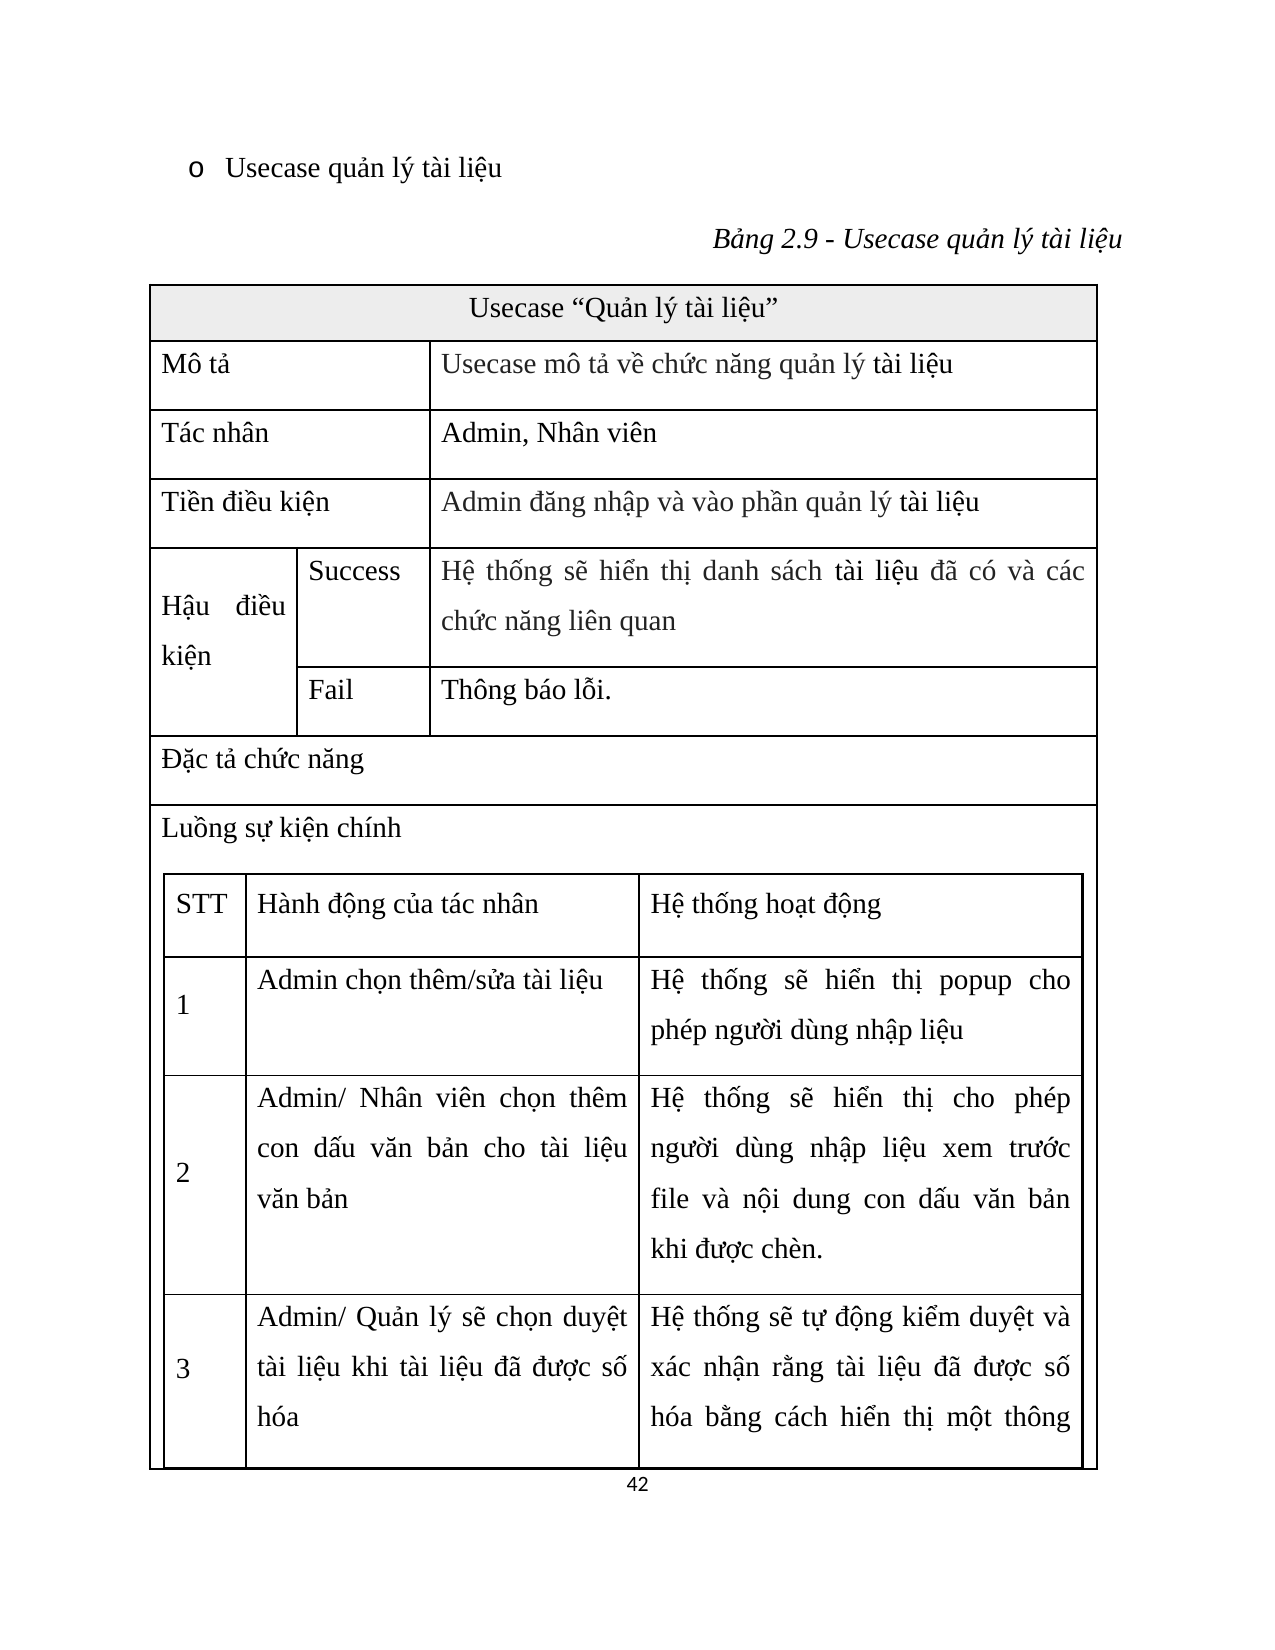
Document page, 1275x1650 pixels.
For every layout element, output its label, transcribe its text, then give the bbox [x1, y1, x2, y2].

table_cell Hệ thống sẽ hiển thị danh sách tài liệu đã có và các chức năng liên quan [431, 549, 1096, 666]
list Usecase quản lý tài liệu [187, 150, 1125, 186]
table_cell Usecase mô tả về chức năng quản lý tài liệu [431, 342, 1096, 409]
table_cell Success [298, 549, 429, 666]
table_cell Hậu điều kiện [151, 549, 296, 735]
table_cell Tác nhân [151, 411, 429, 478]
table_header Usecase “Quản lý tài liệu” [151, 286, 1096, 340]
table_cell Fail [298, 668, 429, 735]
table_cell Thông báo lỗi. [431, 668, 1096, 735]
table_cell Tiền điều kiện [151, 480, 429, 547]
text Bảng 2.9 - Usecase quản lý tài liệu [150, 221, 1125, 254]
table_cell Mô tả [151, 342, 429, 409]
table_cell Admin, Nhân viên [431, 411, 1096, 478]
table_cell Admin đăng nhập và vào phần quản lý tài liệu [431, 480, 1096, 547]
table_cell Luồng sự kiện chính [151, 806, 1096, 1468]
table_cell Đặc tả chức năng [151, 737, 1096, 804]
